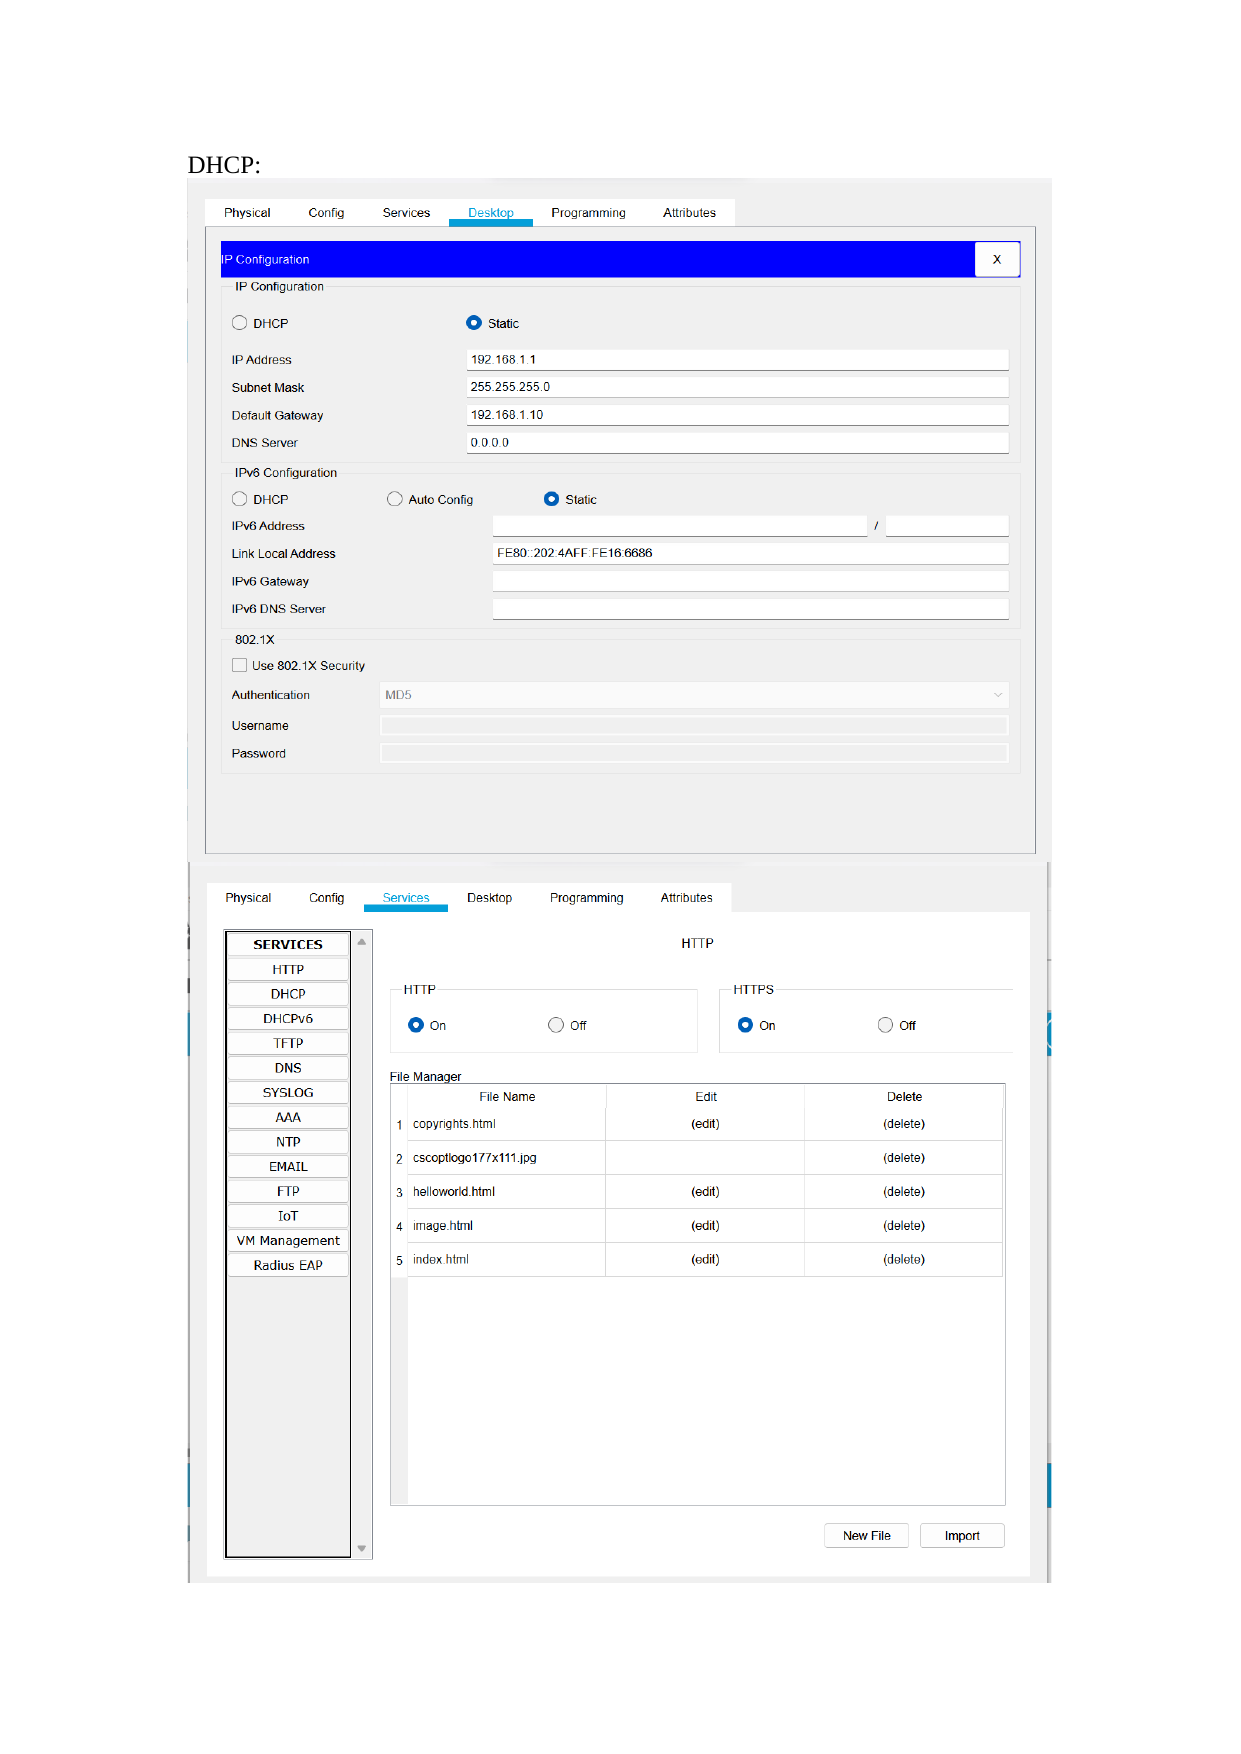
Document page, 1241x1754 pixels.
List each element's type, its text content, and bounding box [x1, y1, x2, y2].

picture [187, 178, 1052, 1583]
text DHCP: [187, 150, 1053, 179]
